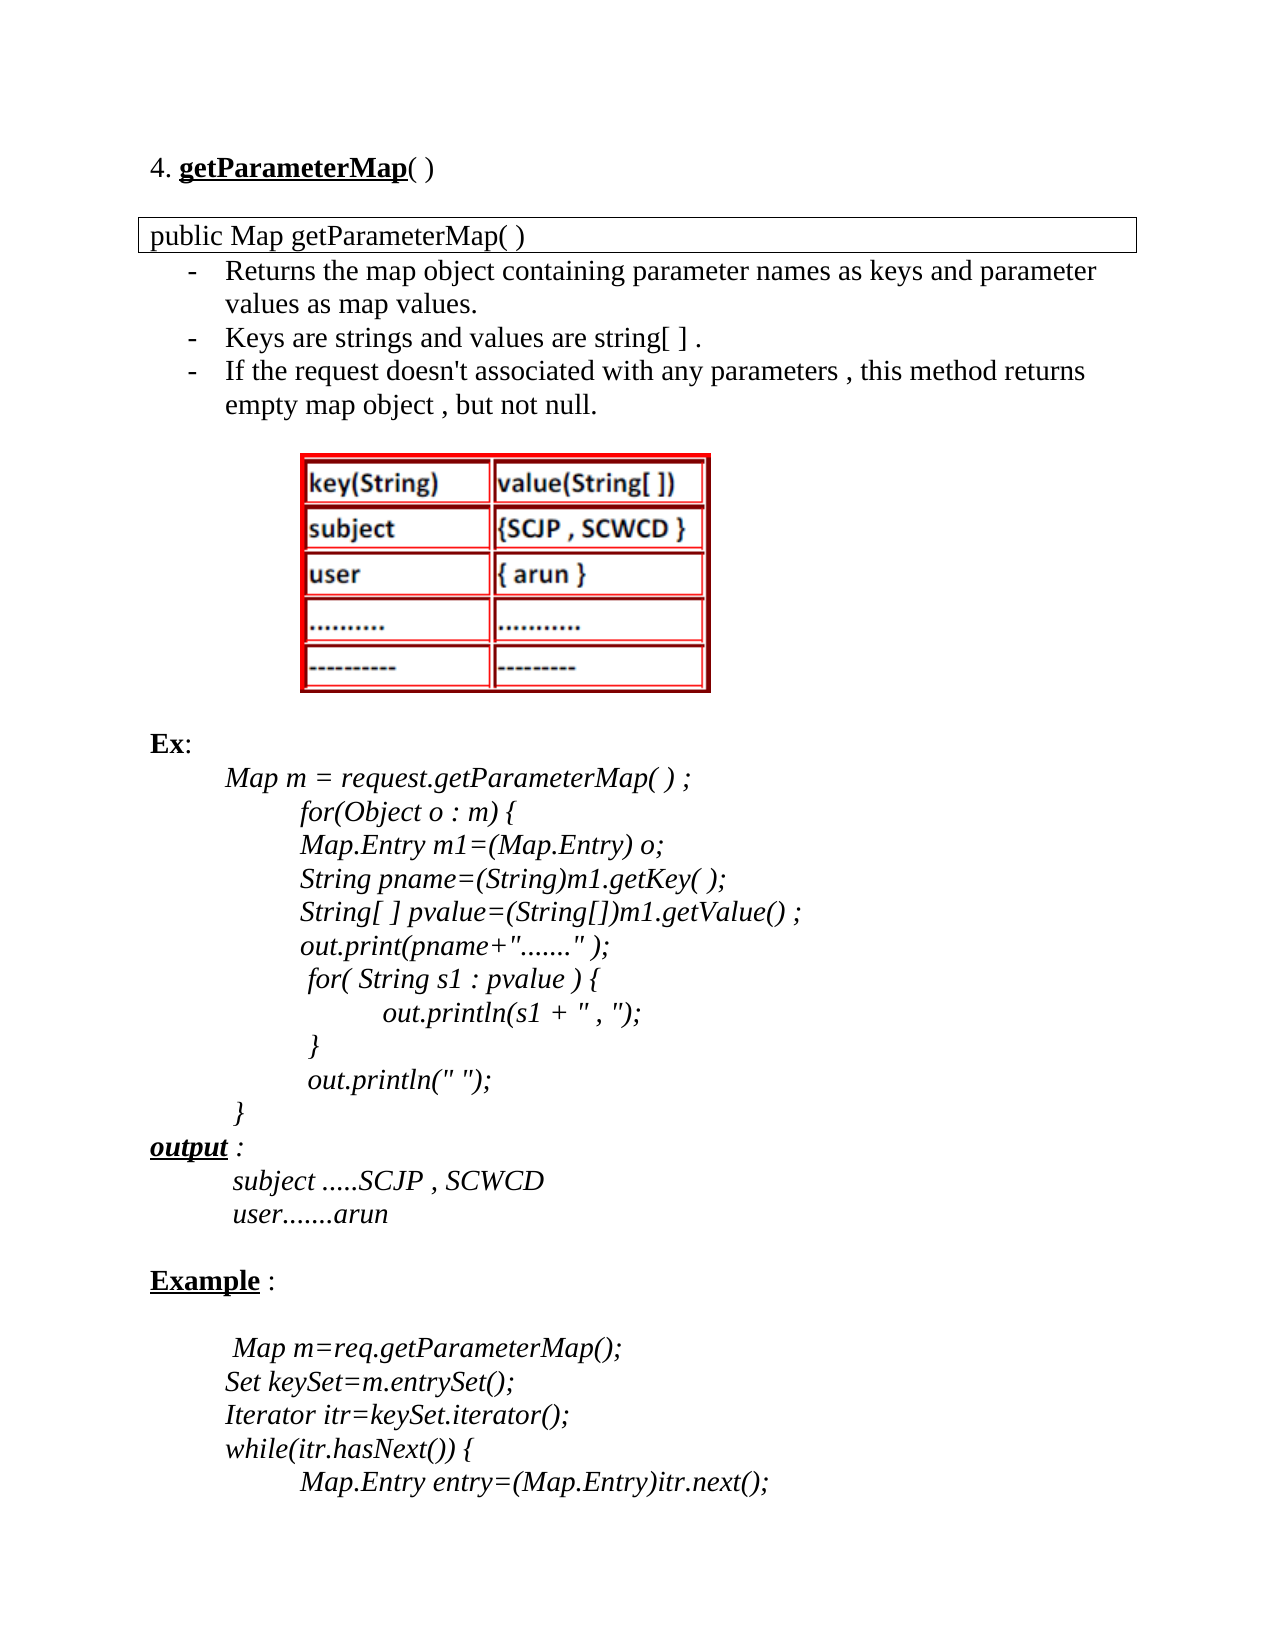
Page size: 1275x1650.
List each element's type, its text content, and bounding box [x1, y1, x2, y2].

text Map m = request.getParameterMap( ) ; [225, 760, 1125, 794]
list Returns the map object containing parameter names as keys and parameter values as map values. [187, 253, 1125, 320]
text } [300, 1028, 1125, 1062]
picture [300, 453, 711, 693]
text subject .....SCJP , SCWCD [225, 1163, 1125, 1196]
text Iterator itr=keySet.iterator(); [225, 1397, 1125, 1431]
text String[ ] pvalue=(String[])m1.getValue() ; [300, 894, 1125, 928]
text } [225, 1096, 1125, 1129]
text for(Object o : m) { [300, 794, 1125, 827]
text Map m=req.getParameterMap(); [225, 1330, 1125, 1364]
text out.println(s1 + " , "); [300, 995, 1125, 1028]
text Set keySet=m.entrySet(); [225, 1364, 1125, 1397]
text Example : [150, 1263, 1125, 1297]
list If the request doesn't associated with any parameters , this method returns empty map object , but not null. [187, 353, 1125, 420]
text for( String s1 : pvalue ) { [300, 961, 1125, 995]
text String pname=(String)m1.getKey( ); [300, 861, 1125, 894]
text Map.Entry entry=(Map.Entry)itr.next(); [225, 1464, 1125, 1498]
text 4. getParameterMap( ) [150, 150, 1125, 183]
text Map.Entry m1=(Map.Entry) o; [300, 827, 1125, 861]
text user.......arun [225, 1196, 1125, 1230]
text Ex: [150, 727, 1125, 760]
text output : [150, 1129, 1125, 1163]
text while(itr.hasNext()) { [225, 1431, 1125, 1464]
text out.println(" "); [300, 1062, 1125, 1096]
text out.print(pname+"......." ); [300, 928, 1125, 961]
table_header public Map getParameterMap( ) [139, 218, 1136, 252]
list Keys are strings and values are string[ ] . [187, 320, 1125, 353]
